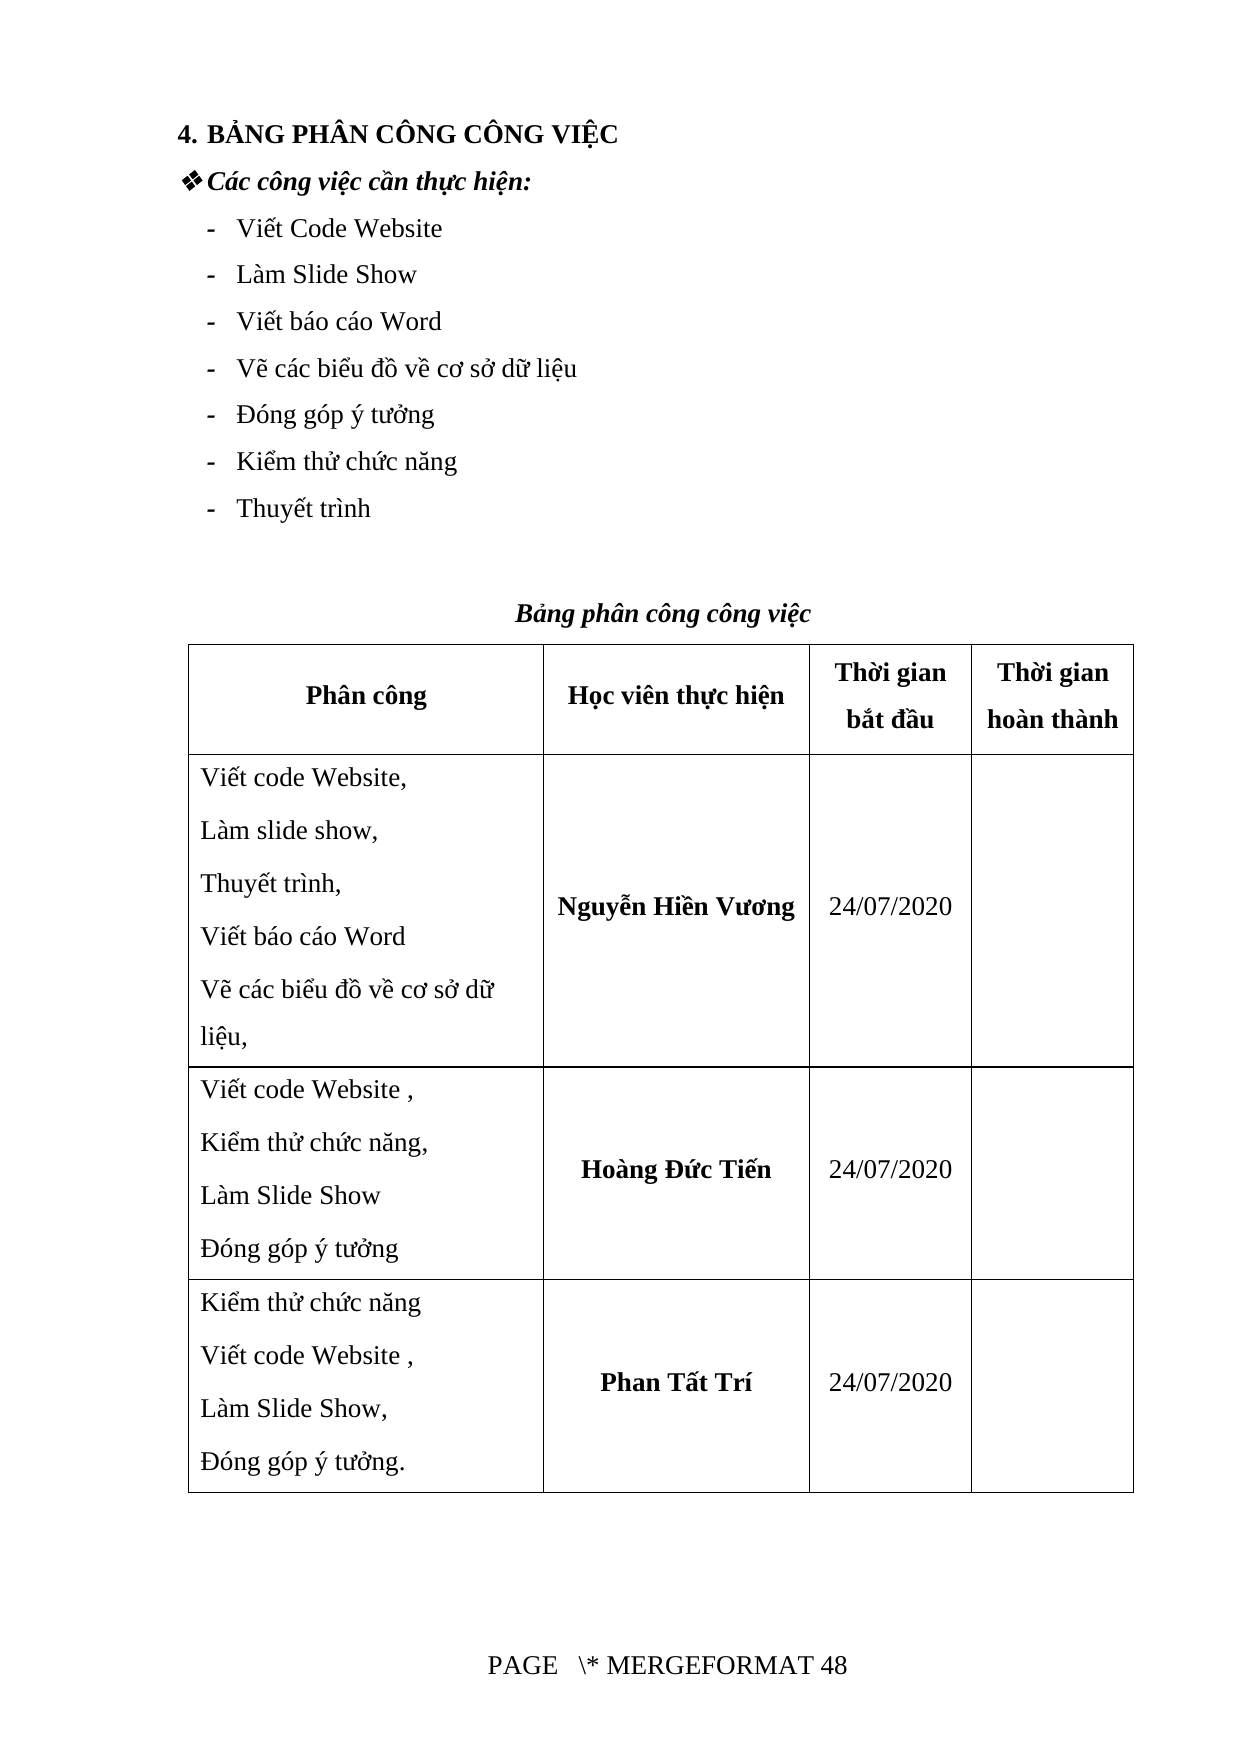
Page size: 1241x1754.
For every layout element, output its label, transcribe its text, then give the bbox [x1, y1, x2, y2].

table_cell 24/07/2020 [810, 1068, 971, 1279]
list Kiểm thử chức năng [207, 445, 1152, 476]
table_cell [972, 1280, 1133, 1492]
table_cell 24/07/2020 [810, 755, 971, 1066]
table_cell [972, 755, 1133, 1066]
table_header Học viên thực hiện [544, 645, 809, 754]
list Vẽ các biểu đồ về cơ sở dữ liệu [207, 352, 1152, 383]
table_cell Hoàng Đức Tiến [544, 1068, 809, 1279]
list Các công việc cần thực hiện: [177, 165, 1152, 196]
list BẢNG PHÂN CÔNG CÔNG VIỆC [177, 118, 1152, 149]
table_cell Viết code Website , Kiểm thử chức năng, Làm Slide Show Đóng góp ý tưởng [189, 1068, 543, 1279]
table_cell Viết code Website, Làm slide show, Thuyết trình, Viết báo cáo Word Vẽ các biểu đồ về cơ sở dữ liệu, [189, 755, 543, 1066]
list Làm Slide Show [207, 258, 1152, 289]
list Viết Code Website [207, 212, 1152, 243]
table_cell Kiểm thử chức năng Viết code Website , Làm Slide Show, Đóng góp ý tưởng. [189, 1280, 543, 1492]
table_cell [972, 1068, 1133, 1279]
table_header Thời gian bắt đầu [810, 645, 971, 754]
list Viết báo cáo Word [207, 305, 1152, 336]
list Thuyết trình [207, 492, 1152, 523]
table_cell Nguyễn Hiền Vương [544, 755, 809, 1066]
table_cell 24/07/2020 [810, 1280, 971, 1492]
text Bảng phân công công việc [177, 597, 1152, 629]
list Đóng góp ý tưởng [207, 398, 1152, 429]
table_header Phân công [189, 645, 543, 754]
table_header Thời gian hoàn thành [972, 645, 1133, 754]
table_cell Phan Tất Trí [544, 1280, 809, 1492]
